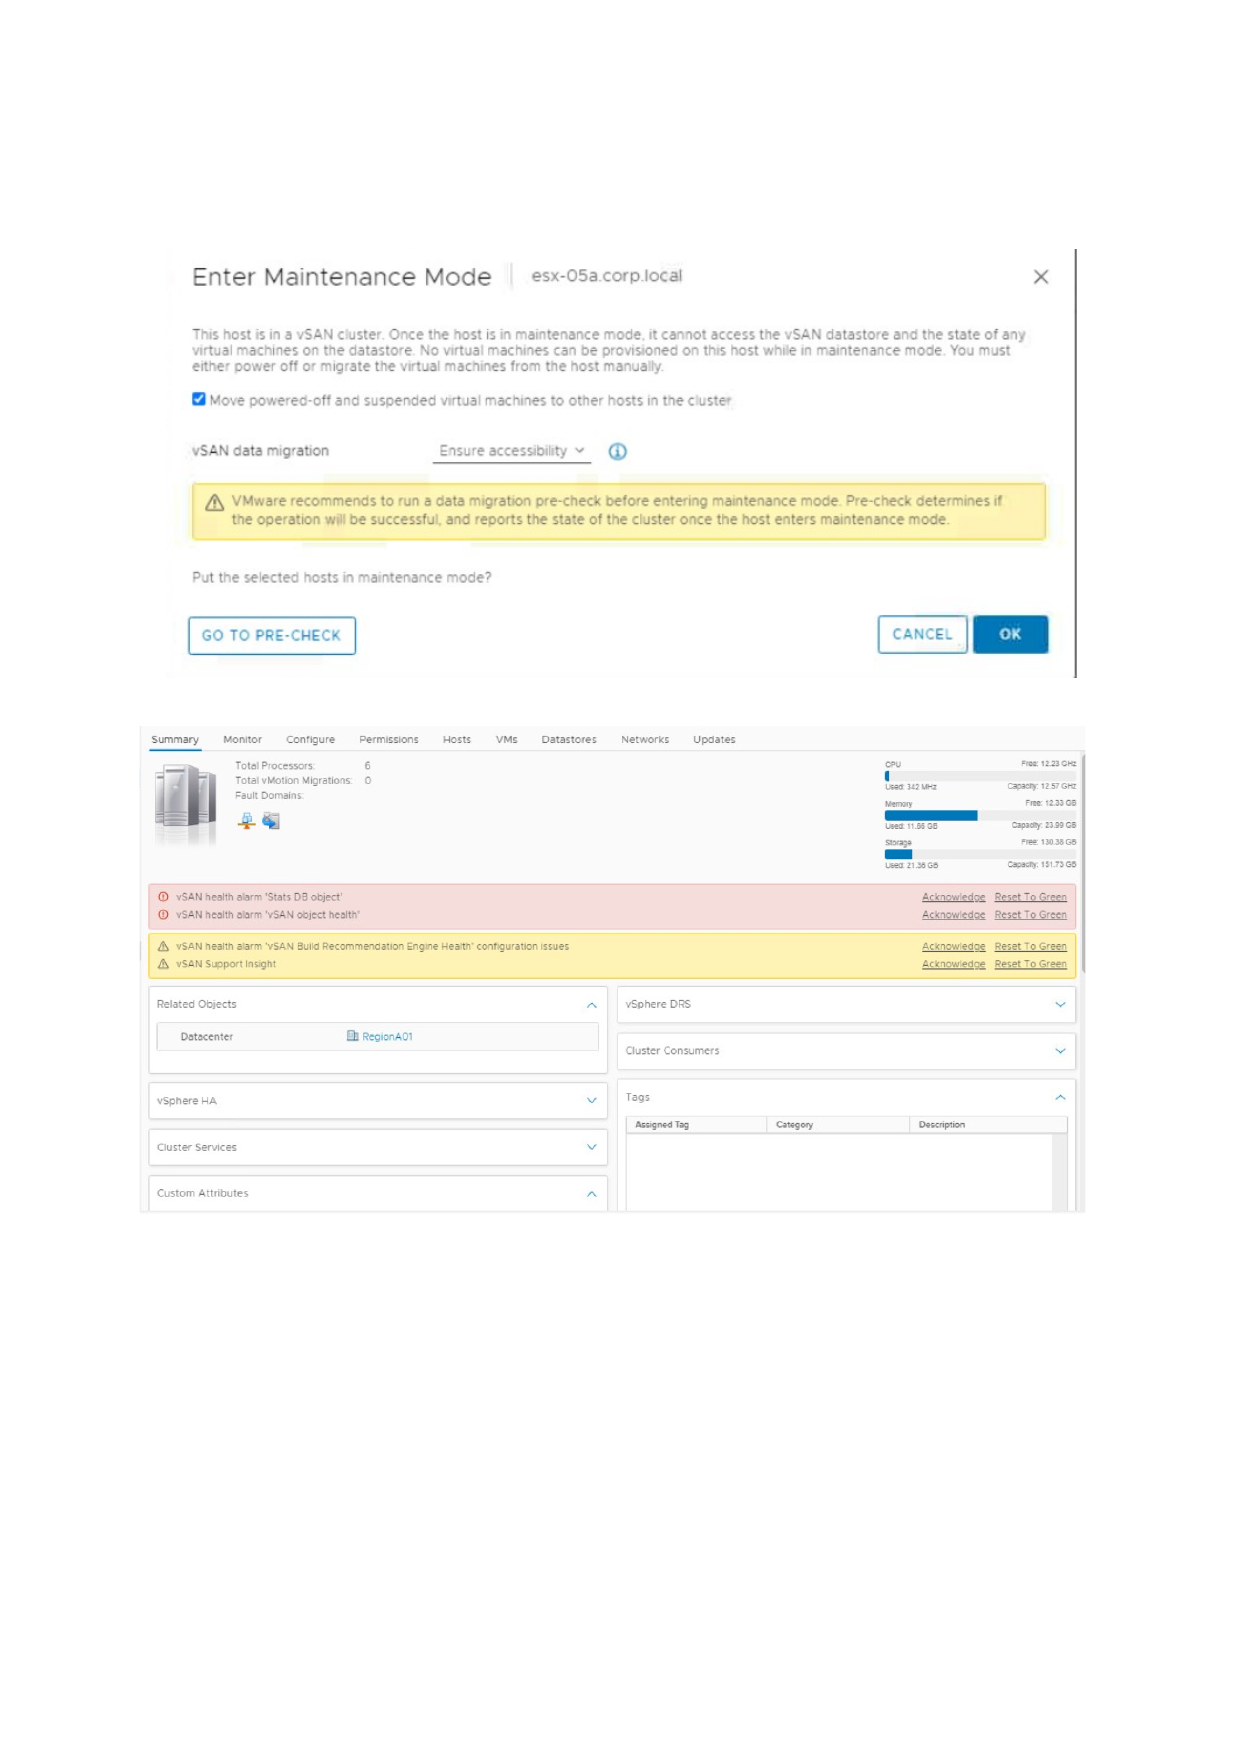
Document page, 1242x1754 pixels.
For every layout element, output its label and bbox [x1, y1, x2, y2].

picture [166, 249, 1077, 678]
picture [139, 726, 1086, 1214]
